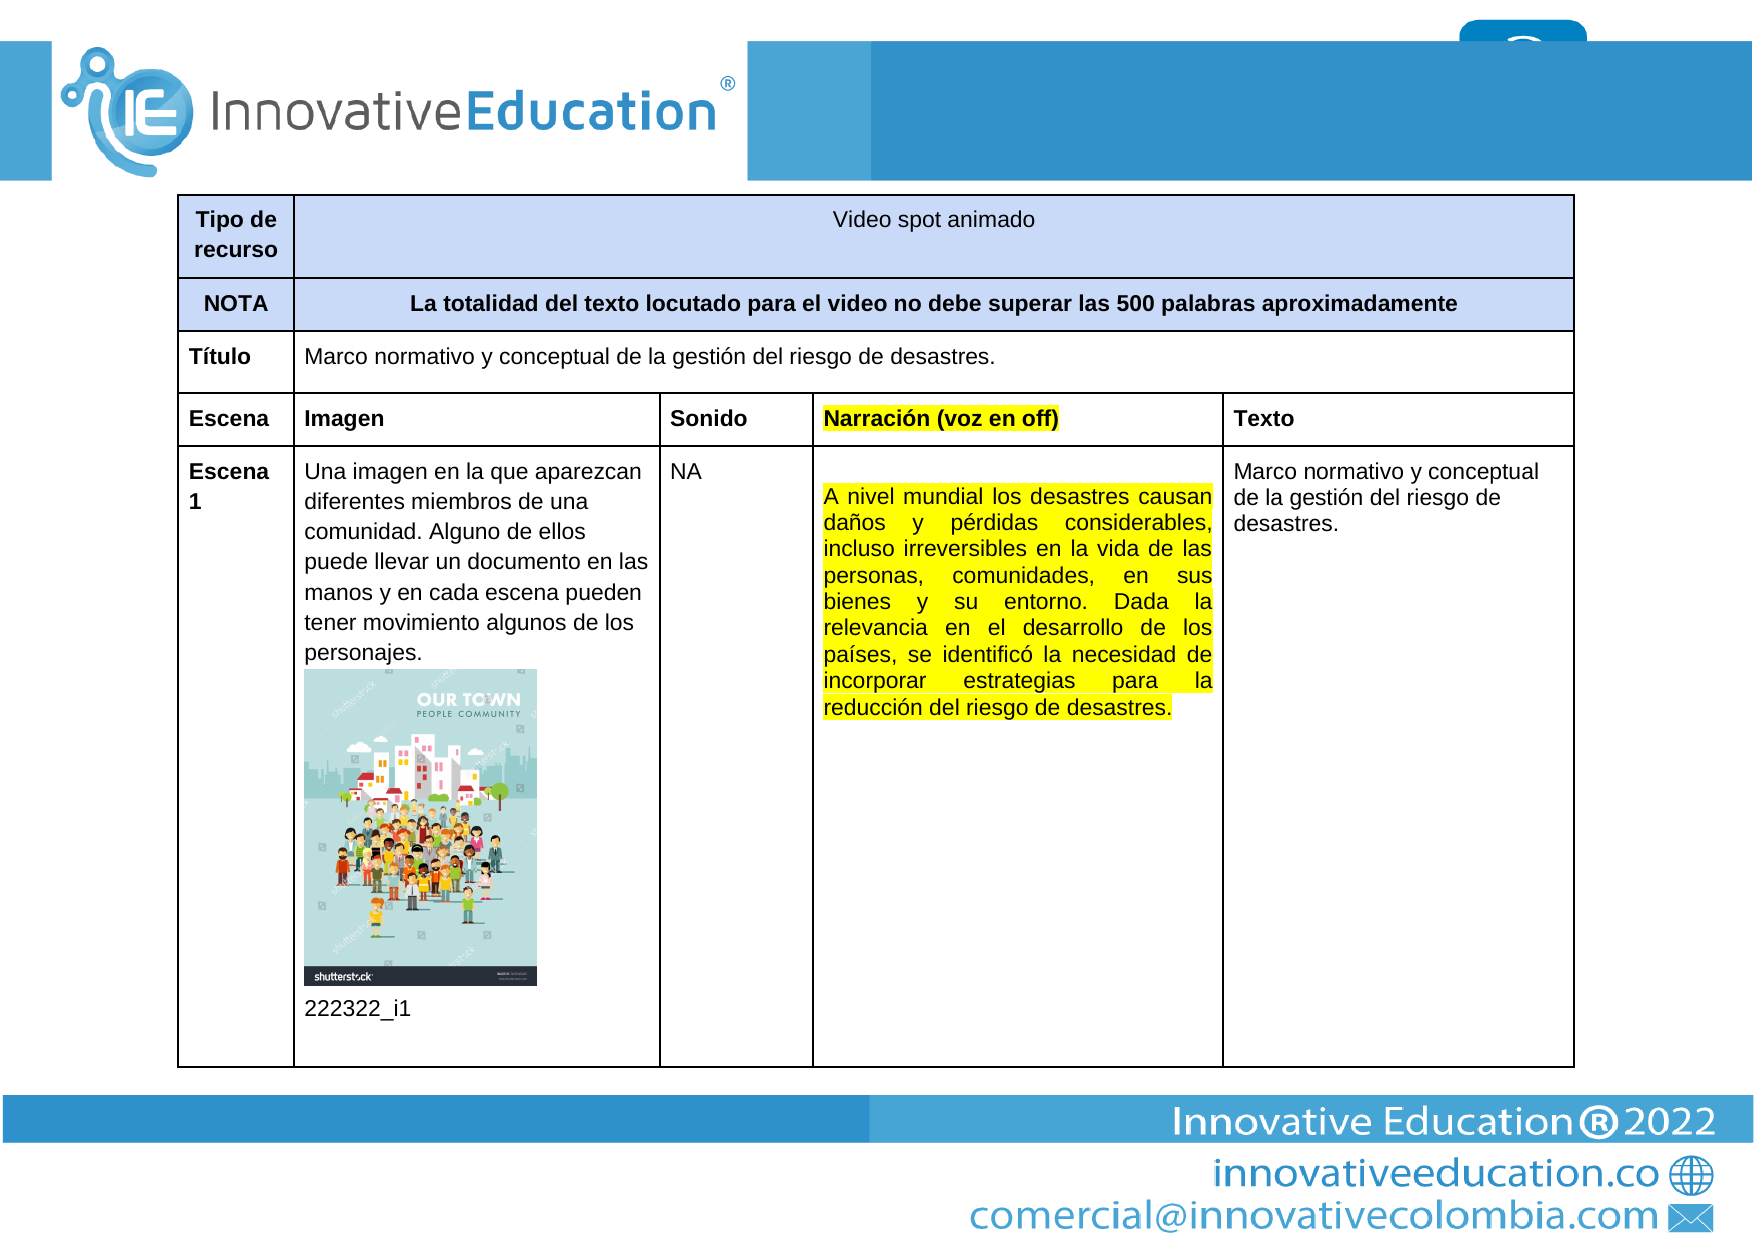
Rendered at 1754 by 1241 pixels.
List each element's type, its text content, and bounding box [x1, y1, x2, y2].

table_cell Escena [179, 394, 293, 445]
table_header Tipo de recurso [179, 196, 293, 277]
picture [304, 669, 537, 986]
picture [0, 17, 1752, 208]
table_cell Título [179, 332, 293, 392]
table_cell NA [661, 447, 812, 1066]
table_cell Texto [1224, 394, 1573, 445]
table_cell Marco normativo y conceptual de la gestión del riesgo de desastres. [295, 332, 1573, 392]
table_cell Imagen [295, 394, 659, 445]
picture [2, 1093, 1754, 1239]
table_cell Escena 1 [179, 447, 293, 1066]
table_cell NOTA [179, 279, 293, 330]
table_cell Narración (voz en off) [814, 394, 1222, 445]
table_header Video spot animado [295, 196, 1573, 277]
table_cell Sonido [661, 394, 812, 445]
table_cell La totalidad del texto locutado para el video no debe superar las 500 palabras aproximadamente [295, 279, 1573, 330]
table_cell Marco normativo y conceptual de la gestión del riesgo de desastres. [1224, 447, 1573, 1066]
